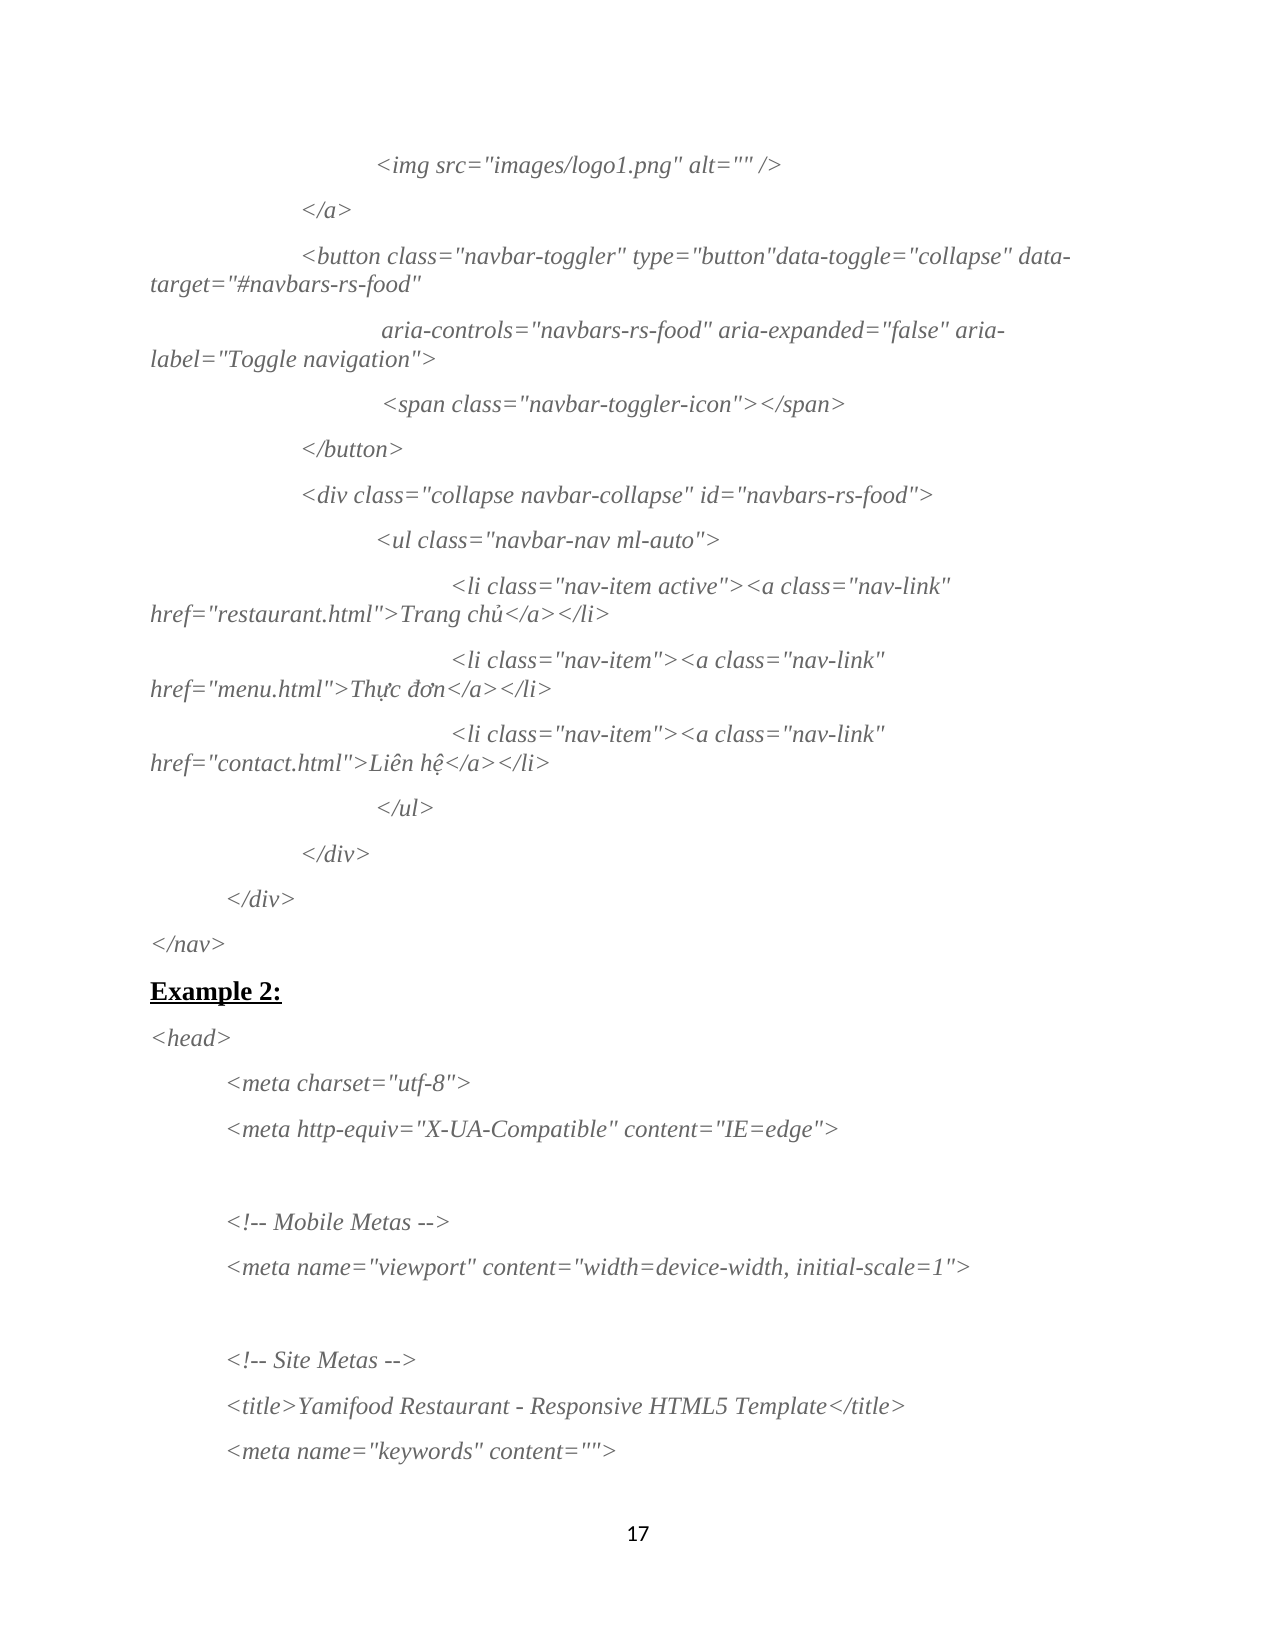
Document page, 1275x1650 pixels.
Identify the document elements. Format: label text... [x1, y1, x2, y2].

text </button> [150, 434, 1125, 463]
text <meta http-equiv="X-UA-Compatible" content="IE=edge"> [150, 1114, 1125, 1142]
text </a> [150, 195, 1125, 224]
text <img src="images/logo1.png" alt="" /> [150, 150, 1125, 179]
text <!-- Site Metas --> [150, 1345, 1125, 1374]
text aria-controls="navbars-rs-food" aria-expanded="false" aria-label="Toggle navigation"> [150, 315, 1125, 372]
text <span class="navbar-toggler-icon"></span> [150, 389, 1125, 418]
text <title>Yamifood Restaurant - Responsive HTML5 Template</title> [150, 1391, 1125, 1419]
text <meta name="viewport" content="width=device-width, initial-scale=1"> [150, 1252, 1125, 1281]
text <button class="navbar-toggler" type="button"data-toggle="collapse" data-target="#navbars-rs-food" [150, 241, 1125, 298]
text </div> [150, 839, 1125, 867]
text <meta charset="utf-8"> [150, 1068, 1125, 1097]
text <div class="collapse navbar-collapse" id="navbars-rs-food"> [150, 480, 1125, 509]
text </div> [150, 884, 1125, 913]
text Example 2: [150, 975, 1125, 1006]
text <ul class="navbar-nav ml-auto"> [150, 525, 1125, 554]
text <li class="nav-item active"><a class="nav-link" href="restaurant.html">Trang chủ</a></li> [150, 571, 1125, 628]
text </ul> [150, 793, 1125, 822]
text </nav> [150, 929, 1125, 958]
text <li class="nav-item"><a class="nav-link" href="menu.html">Thực đơn</a></li> [150, 645, 1125, 702]
text <head> [150, 1023, 1125, 1052]
text <meta name="keywords" content=""> [150, 1436, 1125, 1465]
text <!-- Mobile Metas --> [150, 1207, 1125, 1236]
text <li class="nav-item"><a class="nav-link" href="contact.html">Liên hệ</a></li> [150, 719, 1125, 777]
